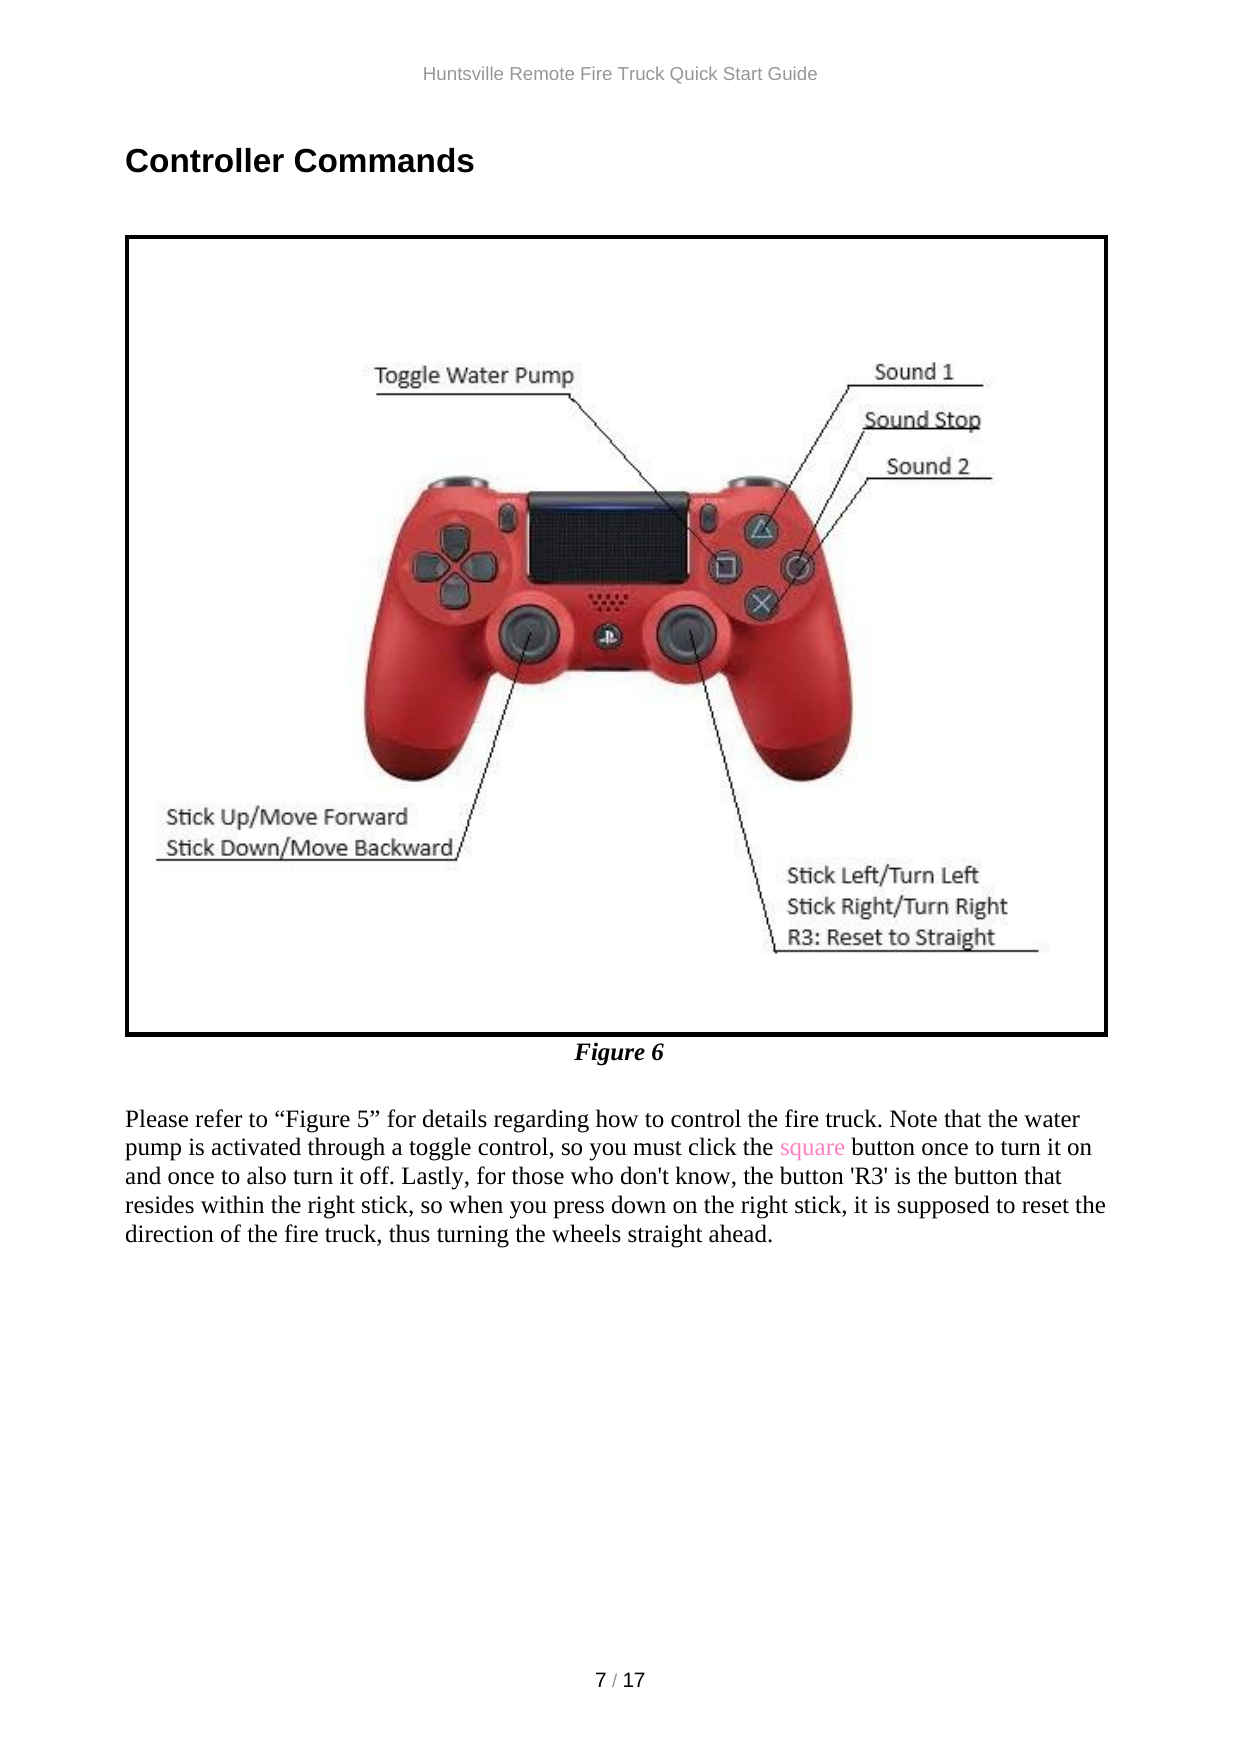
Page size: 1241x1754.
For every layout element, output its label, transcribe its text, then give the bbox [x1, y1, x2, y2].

picture [129, 239, 1104, 1032]
text Please refer to “Figure 5” for details regarding how to control the fire truck. Note that the water pump is activated through a toggle control, so you must click the square button once to turn it on and once to also turn it off. Lastly, for those who don't know, the button 'R3' is the button that resides within the right stick, so when you press down on the right stick, it is supposed to reset the direction of the fire truck, thus turning the wheels straight ahead. [125, 1104, 1115, 1247]
subtitle Controller Commands [123, 141, 1117, 181]
text Figure 6 [125, 1037, 1115, 1065]
